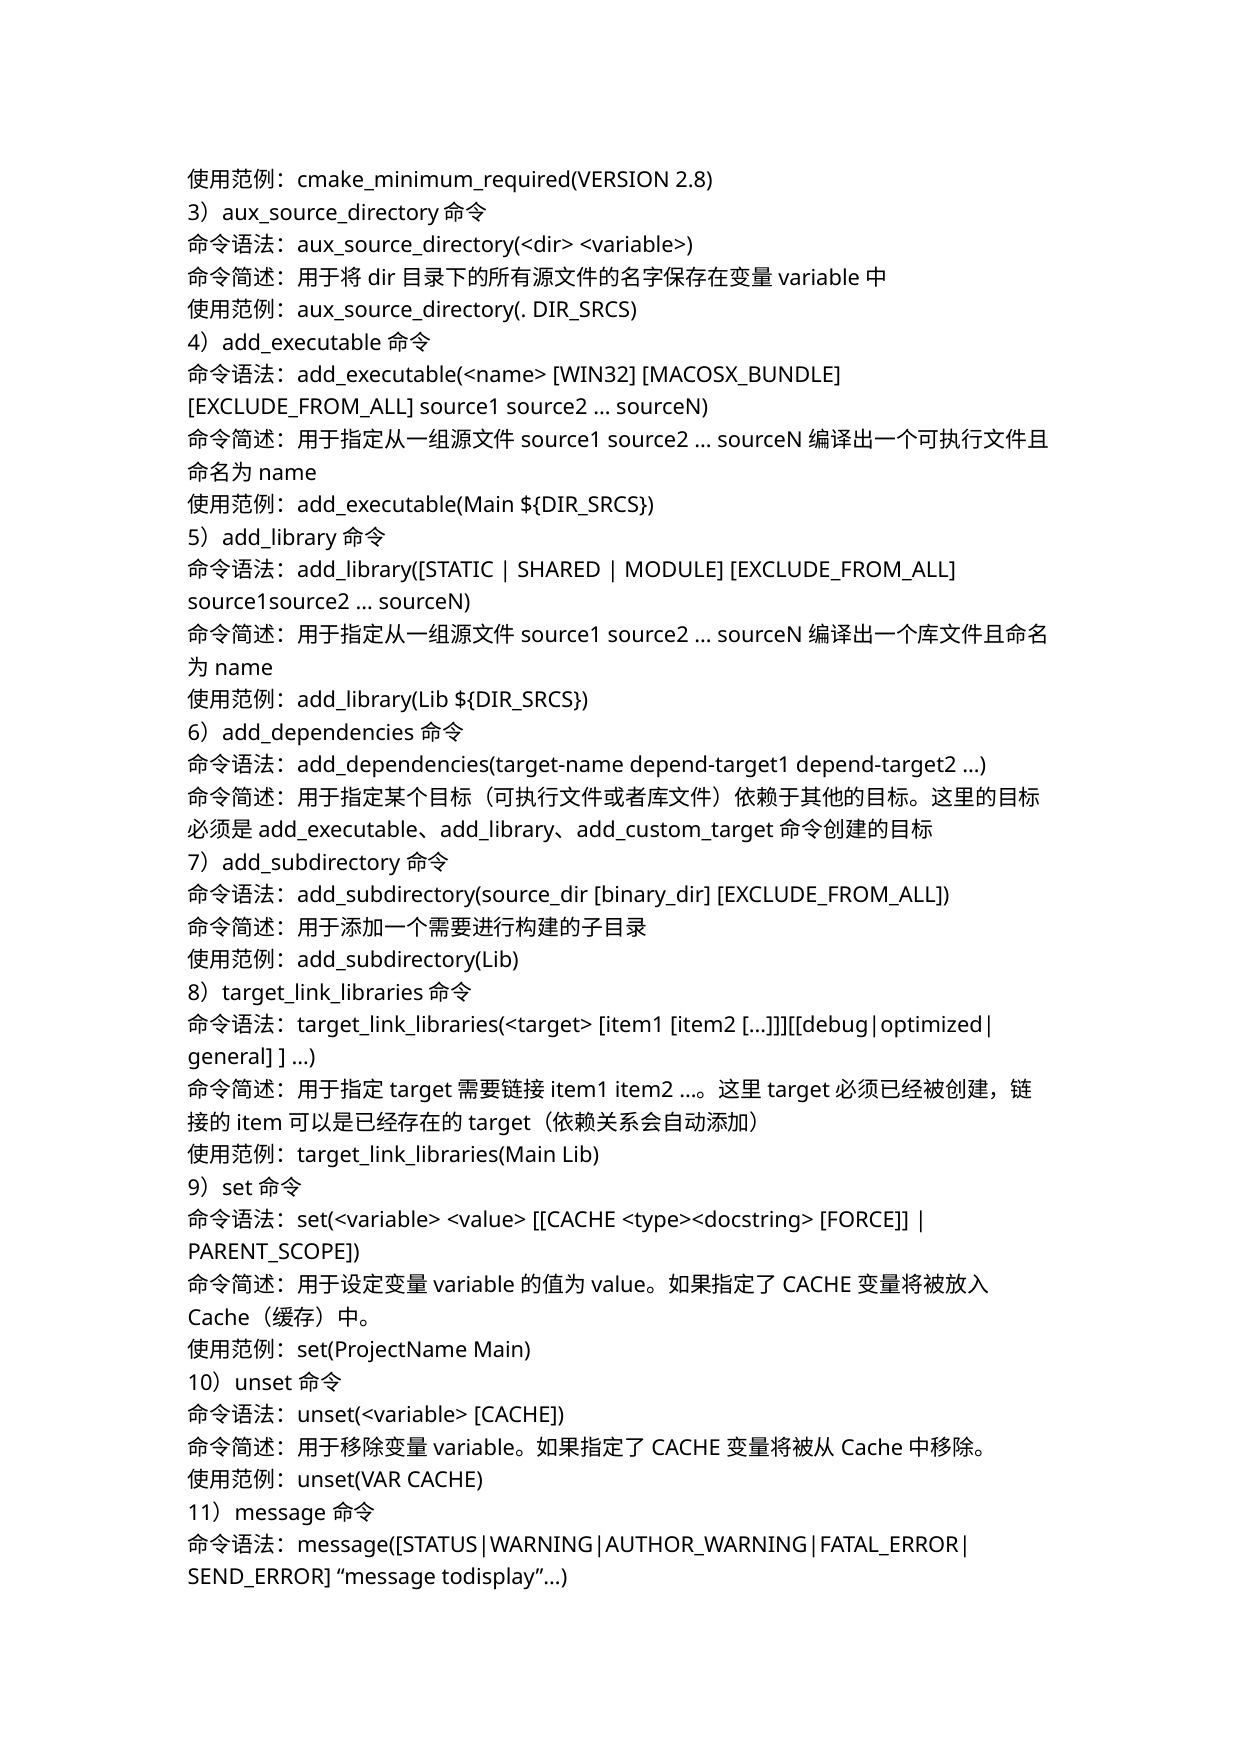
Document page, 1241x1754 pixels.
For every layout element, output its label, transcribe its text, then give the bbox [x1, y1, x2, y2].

text 4）add_executable 命令 [187, 324, 1053, 357]
text 使用范例：unset(VAR CACHE) [187, 1462, 1053, 1494]
text 6）add_dependencies 命令 [187, 714, 1053, 747]
text 3）aux_source_directory命令 [187, 194, 1053, 227]
text 使用范例：cmake_minimum_required(VERSION 2.8) [187, 162, 1053, 194]
text 7）add_subdirectory 命令 [187, 844, 1053, 877]
text 命令语法：target_link_libraries(<target> [item1 [item2 […]]][[debug|optimized|general] ] …) [187, 1007, 1053, 1072]
text 命令简述：用于指定 target 需要链接 item1 item2 …。这里 target 必须已经被创建，链接的 item 可以是已经存在的 target（依赖关系会自动添加） [187, 1072, 1053, 1137]
text 11）message 命令 [187, 1494, 1053, 1527]
text 命令简述：用于添加一个需要进行构建的子目录 [187, 909, 1053, 942]
text 使用范例：aux_source_directory(. DIR_SRCS) [187, 292, 1053, 324]
text 使用范例：add_subdirectory(Lib) [187, 942, 1053, 974]
text 命令语法：add_subdirectory(source_dir [binary_dir] [EXCLUDE_FROM_ALL]) [187, 877, 1053, 909]
text 5）add_library 命令 [187, 519, 1053, 552]
text 命令语法：message([STATUS|WARNING|AUTHOR_WARNING|FATAL_ERROR|SEND_ERROR] “message todisplay”…) [187, 1527, 1053, 1592]
text 使用范例：add_executable(Main ${DIR_SRCS}) [187, 487, 1053, 519]
text 命令语法：aux_source_directory(<dir> <variable>) [187, 227, 1053, 259]
text 命令语法：add_library([STATIC | SHARED | MODULE] [EXCLUDE_FROM_ALL] source1source2 … sourceN) [187, 552, 1053, 617]
text 命令简述：用于设定变量 variable 的值为 value。如果指定了 CACHE 变量将被放入 Cache（缓存）中。 [187, 1267, 1053, 1332]
text 命令语法：add_dependencies(target-name depend-target1 depend-target2 …) [187, 747, 1053, 779]
text 9）set 命令 [187, 1169, 1053, 1202]
text 10）unset 命令 [187, 1364, 1053, 1397]
text 命令语法：set(<variable> <value> [[CACHE <type><docstring> [FORCE]] | PARENT_SCOPE]) [187, 1202, 1053, 1267]
text 使用范例：set(ProjectName Main) [187, 1332, 1053, 1364]
text 命令语法：unset(<variable> [CACHE]) [187, 1397, 1053, 1429]
text 命令简述：用于移除变量 variable。如果指定了 CACHE 变量将被从 Cache 中移除。 [187, 1429, 1053, 1462]
text 命令简述：用于指定某个目标（可执行文件或者库文件）依赖于其他的目标。这里的目标必须是 add_executable、add_library、add_custom_target 命令创建的目标 [187, 779, 1053, 844]
text 8）target_link_libraries命令 [187, 974, 1053, 1007]
text 命令简述：用于将 dir 目录下的所有源文件的名字保存在变量 variable 中 [187, 259, 1053, 292]
text 命令简述：用于指定从一组源文件 source1 source2 … sourceN 编译出一个可执行文件且命名为 name [187, 422, 1053, 487]
text 使用范例：add_library(Lib ${DIR_SRCS}) [187, 682, 1053, 714]
text 命令语法：add_executable(<name> [WIN32] [MACOSX_BUNDLE][EXCLUDE_FROM_ALL] source1 source2 … sourceN) [187, 357, 1053, 422]
text 命令简述：用于指定从一组源文件 source1 source2 … sourceN 编译出一个库文件且命名为 name [187, 617, 1053, 682]
text 使用范例：target_link_libraries(Main Lib) [187, 1137, 1053, 1169]
